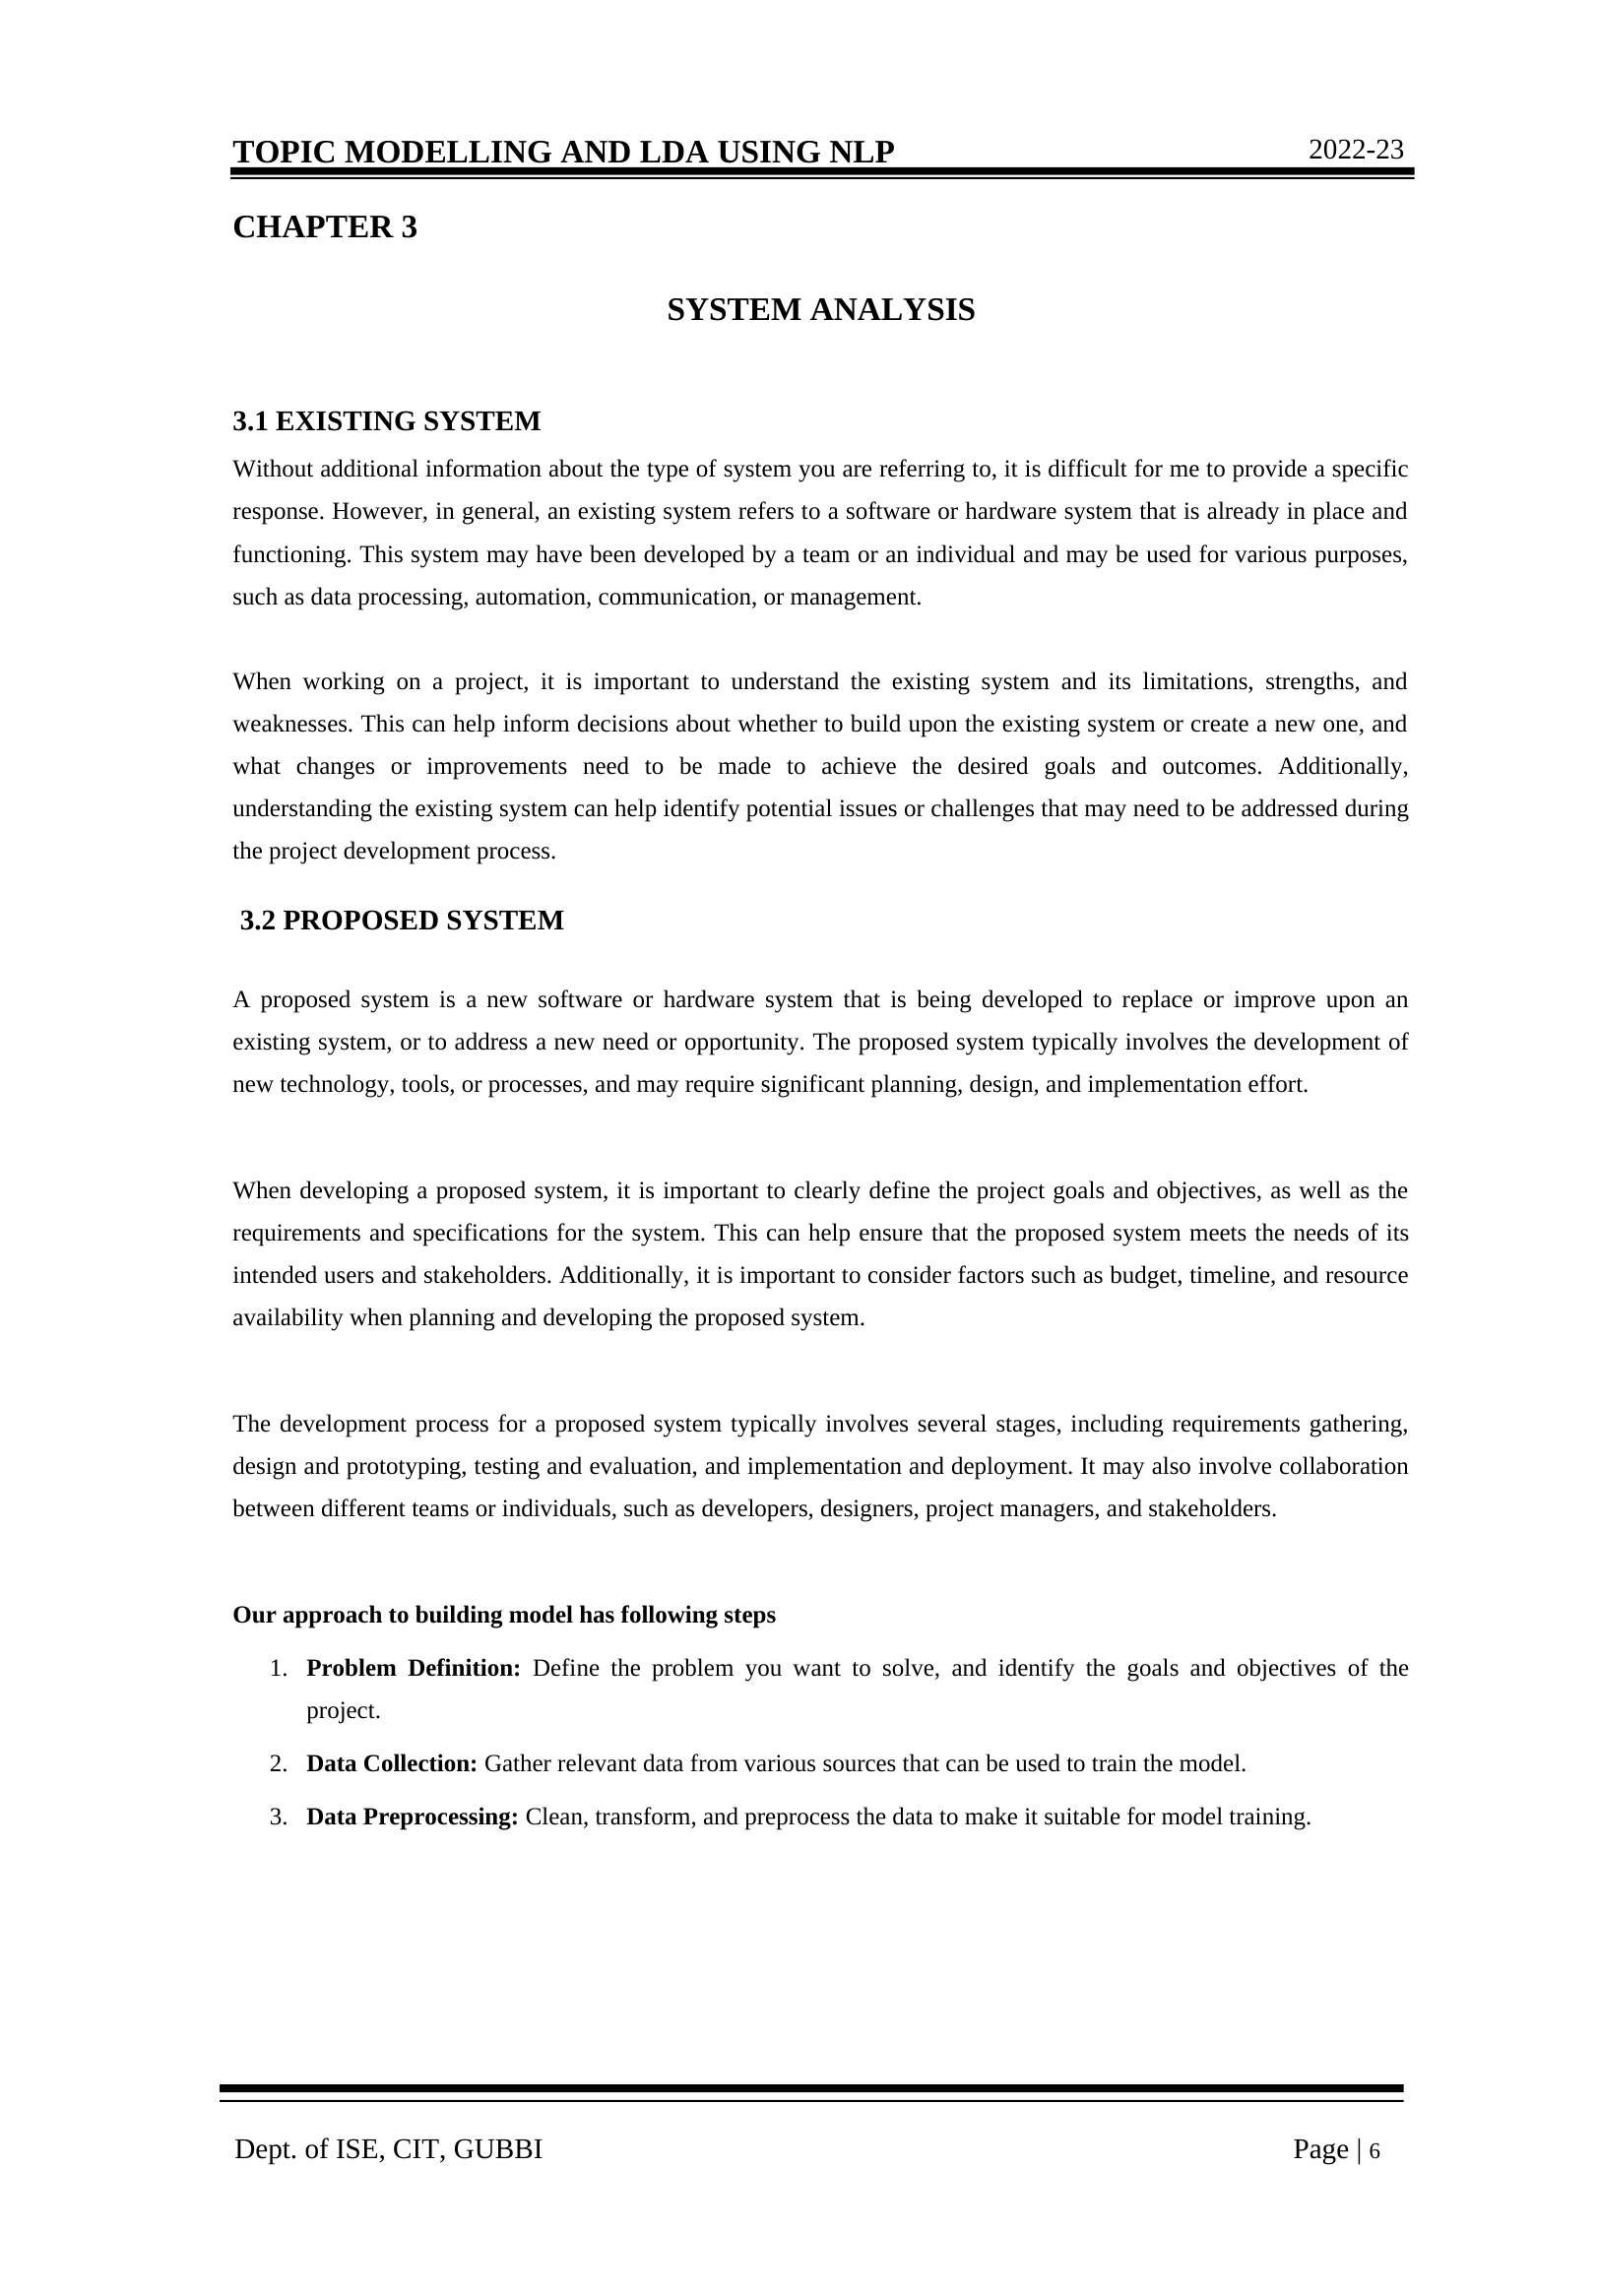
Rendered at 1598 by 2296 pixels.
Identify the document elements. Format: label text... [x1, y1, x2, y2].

text CHAPTER 3 [232, 207, 1598, 244]
text 3.1 EXISTING SYSTEM [232, 405, 1018, 437]
text The development process for a proposed system typically involves several stages, including requirements gathering, design and prototyping, testing and evaluation, and implementation and deployment. It may also involve collaboration between different teams or individuals, such as developers, designers, project managers, and stakeholders. [232, 1409, 1410, 1522]
subtitle 3.2 PROPOSED SYSTEM [232, 903, 1598, 936]
text Our approach to building model has following steps [232, 1600, 1410, 1628]
text Without additional information about the type of system you are referring to, it is difficult for me to provide a specific response. However, in general, an existing system refers to a software or hardware system that is already in place and functioning. This system may have been developed by a team or an individual and may be used for various purposes, such as data processing, automation, communication, or management. [232, 454, 1410, 609]
text When developing a proposed system, it is important to clearly define the project goals and objectives, as well as the requirements and specifications for the system. This can help ensure that the proposed system meets the needs of its intended users and stakeholders. Additionally, it is important to consider factors such as budget, timeline, and resource availability when planning and developing the proposed system. [232, 1176, 1410, 1331]
text SYSTEM ANALYSIS [232, 289, 1410, 327]
list Data Collection: Gather relevant data from various sources that can be used to train the model. [270, 1749, 1410, 1777]
list Data Preprocessing: Clean, transform, and preprocess the data to make it suitable for model training. [270, 1802, 1410, 1830]
list Problem Definition: Define the problem you want to solve, and identify the goals and objectives of the project. [270, 1653, 1410, 1724]
text When working on a project, it is important to understand the existing system and its limitations, strengths, and weaknesses. This can help inform decisions about whether to build upon the existing system or create a new one, and what changes or improvements need to be made to achieve the desired goals and outcomes. Additionally, understanding the existing system can help identify potential issues or challenges that may need to be addressed during the project development process. [232, 667, 1410, 864]
text A proposed system is a new software or hardware system that is being developed to replace or improve upon an existing system, or to address a new need or opportunity. The proposed system typically involves the development of new technology, tools, or processes, and may require significant planning, design, and implementation effort. [232, 985, 1410, 1098]
